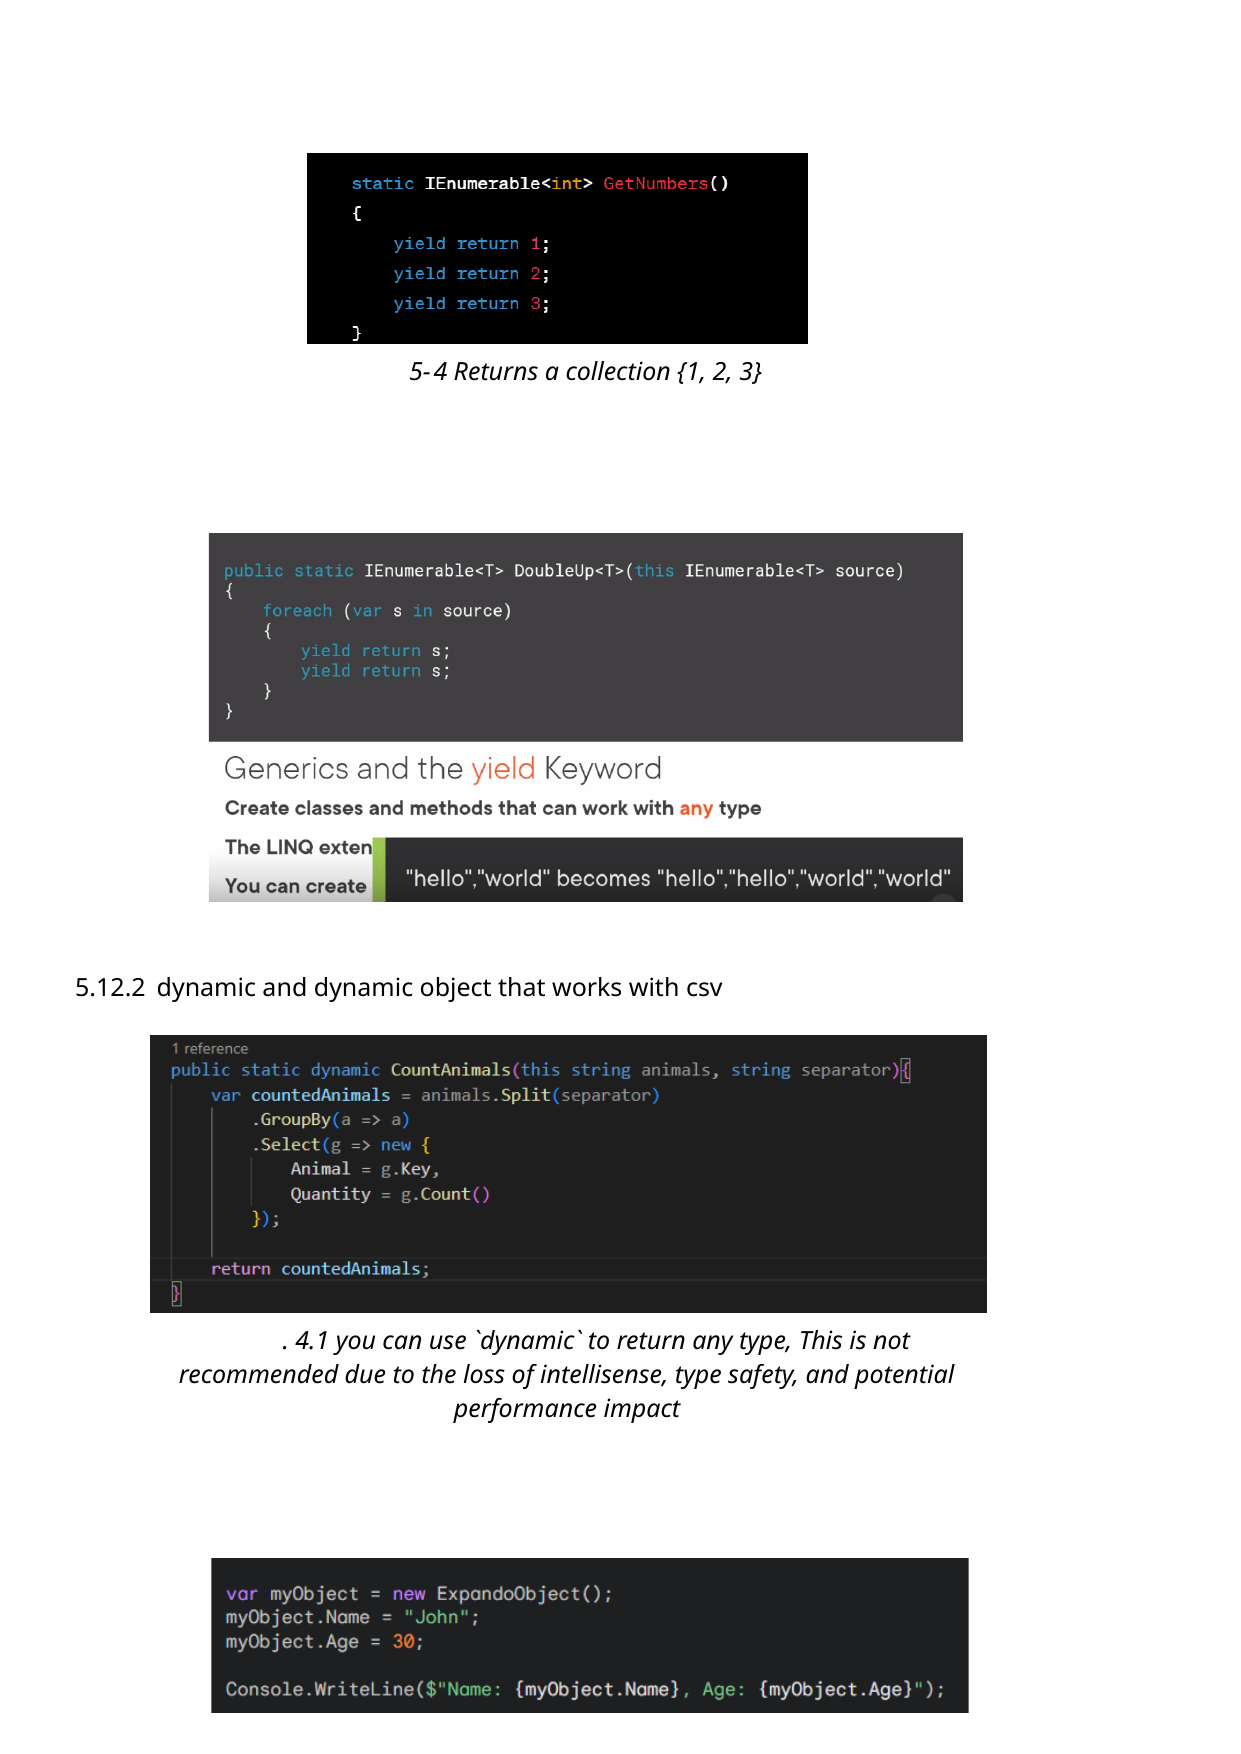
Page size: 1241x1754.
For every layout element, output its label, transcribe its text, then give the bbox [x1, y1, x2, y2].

subtitle dynamic and dynamic object that works with csv [75, 969, 1165, 1003]
picture [211, 1558, 969, 1713]
picture [307, 153, 808, 344]
picture [208, 533, 963, 902]
picture [150, 1035, 987, 1313]
